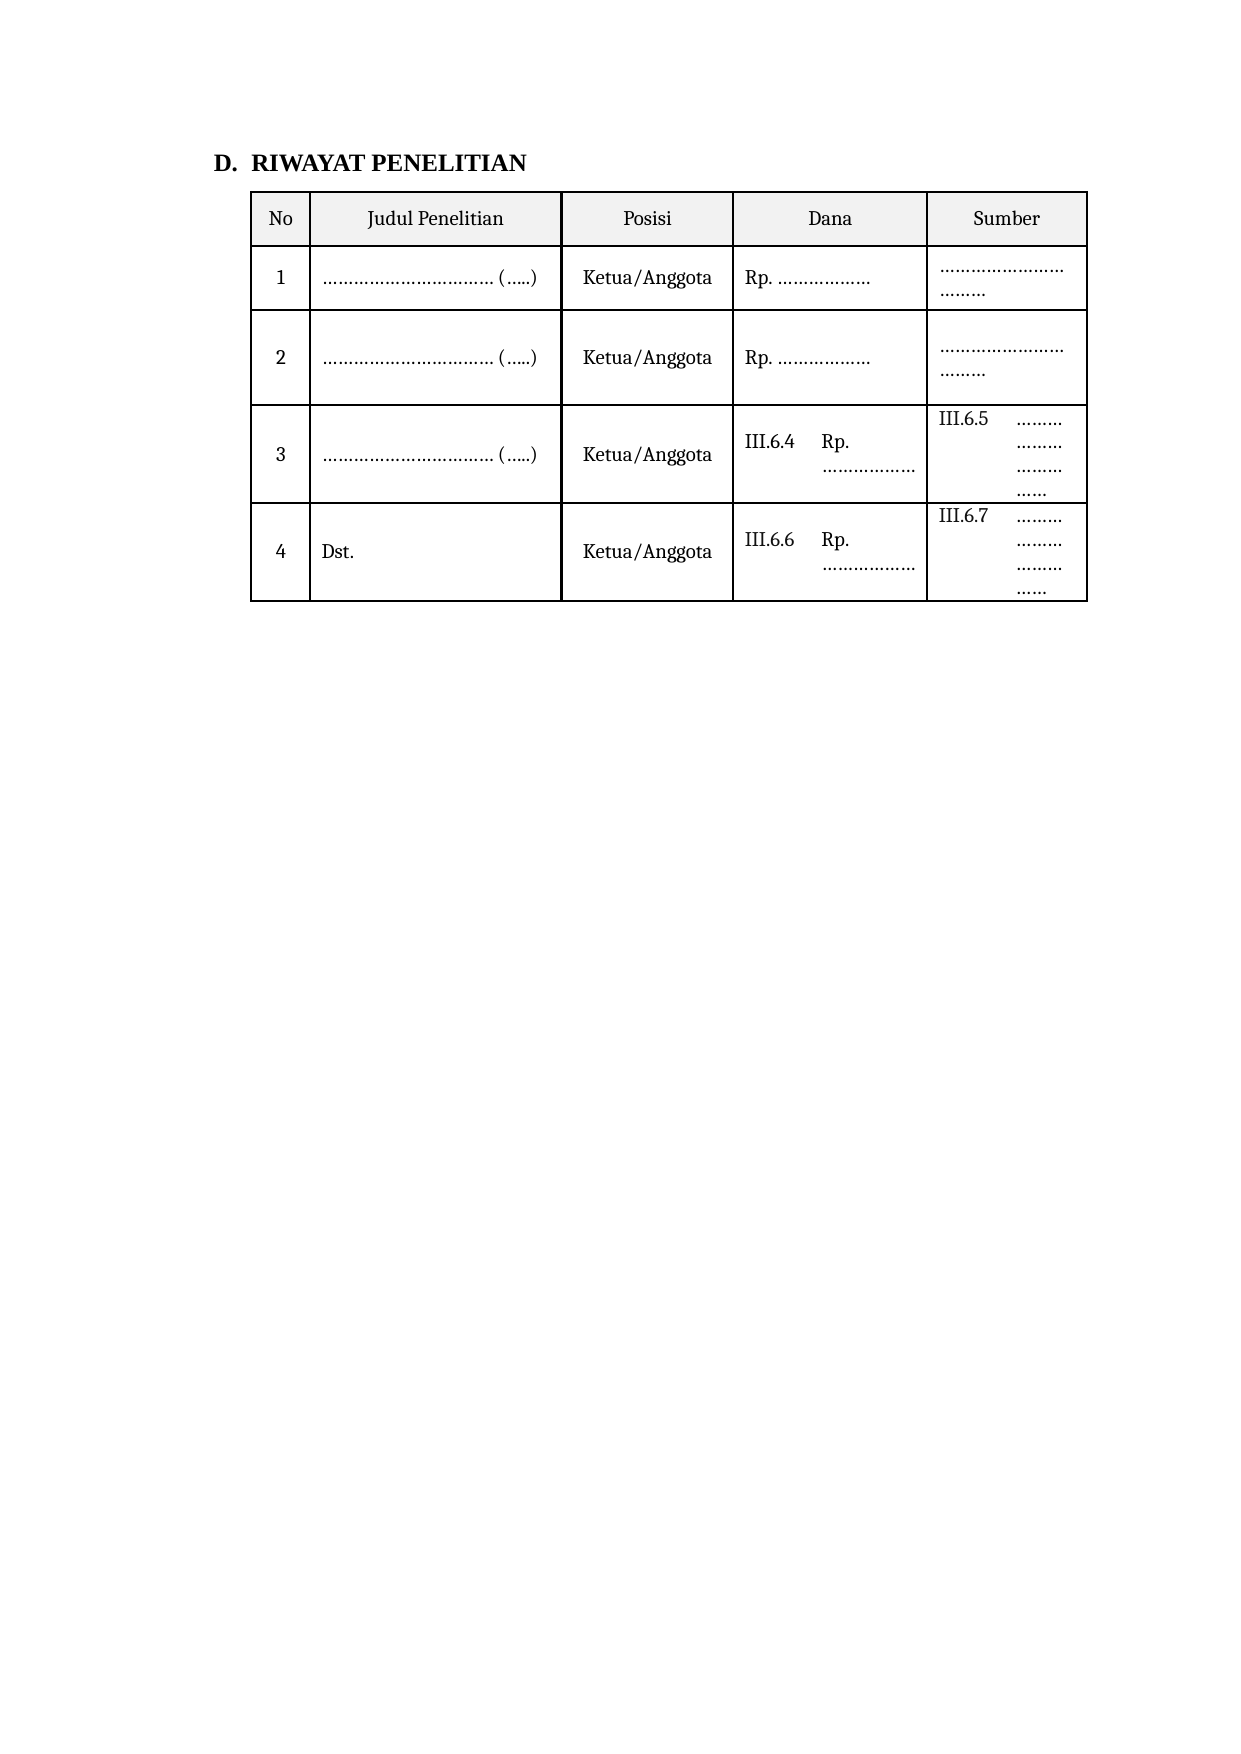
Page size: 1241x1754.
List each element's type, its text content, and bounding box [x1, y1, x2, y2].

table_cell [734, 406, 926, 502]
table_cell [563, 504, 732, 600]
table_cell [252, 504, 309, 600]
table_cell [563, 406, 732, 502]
list RIWAYAT PENELITIAN [213, 148, 1092, 176]
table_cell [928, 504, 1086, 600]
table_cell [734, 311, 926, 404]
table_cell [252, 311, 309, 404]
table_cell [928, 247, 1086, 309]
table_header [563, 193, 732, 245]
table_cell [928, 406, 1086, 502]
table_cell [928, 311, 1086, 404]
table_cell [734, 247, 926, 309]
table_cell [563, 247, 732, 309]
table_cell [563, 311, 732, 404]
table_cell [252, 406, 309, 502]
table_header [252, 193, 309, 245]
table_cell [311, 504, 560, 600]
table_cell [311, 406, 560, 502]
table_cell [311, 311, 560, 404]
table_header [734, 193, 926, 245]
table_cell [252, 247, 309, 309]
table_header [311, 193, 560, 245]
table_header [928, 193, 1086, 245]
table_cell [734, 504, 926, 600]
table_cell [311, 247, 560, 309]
